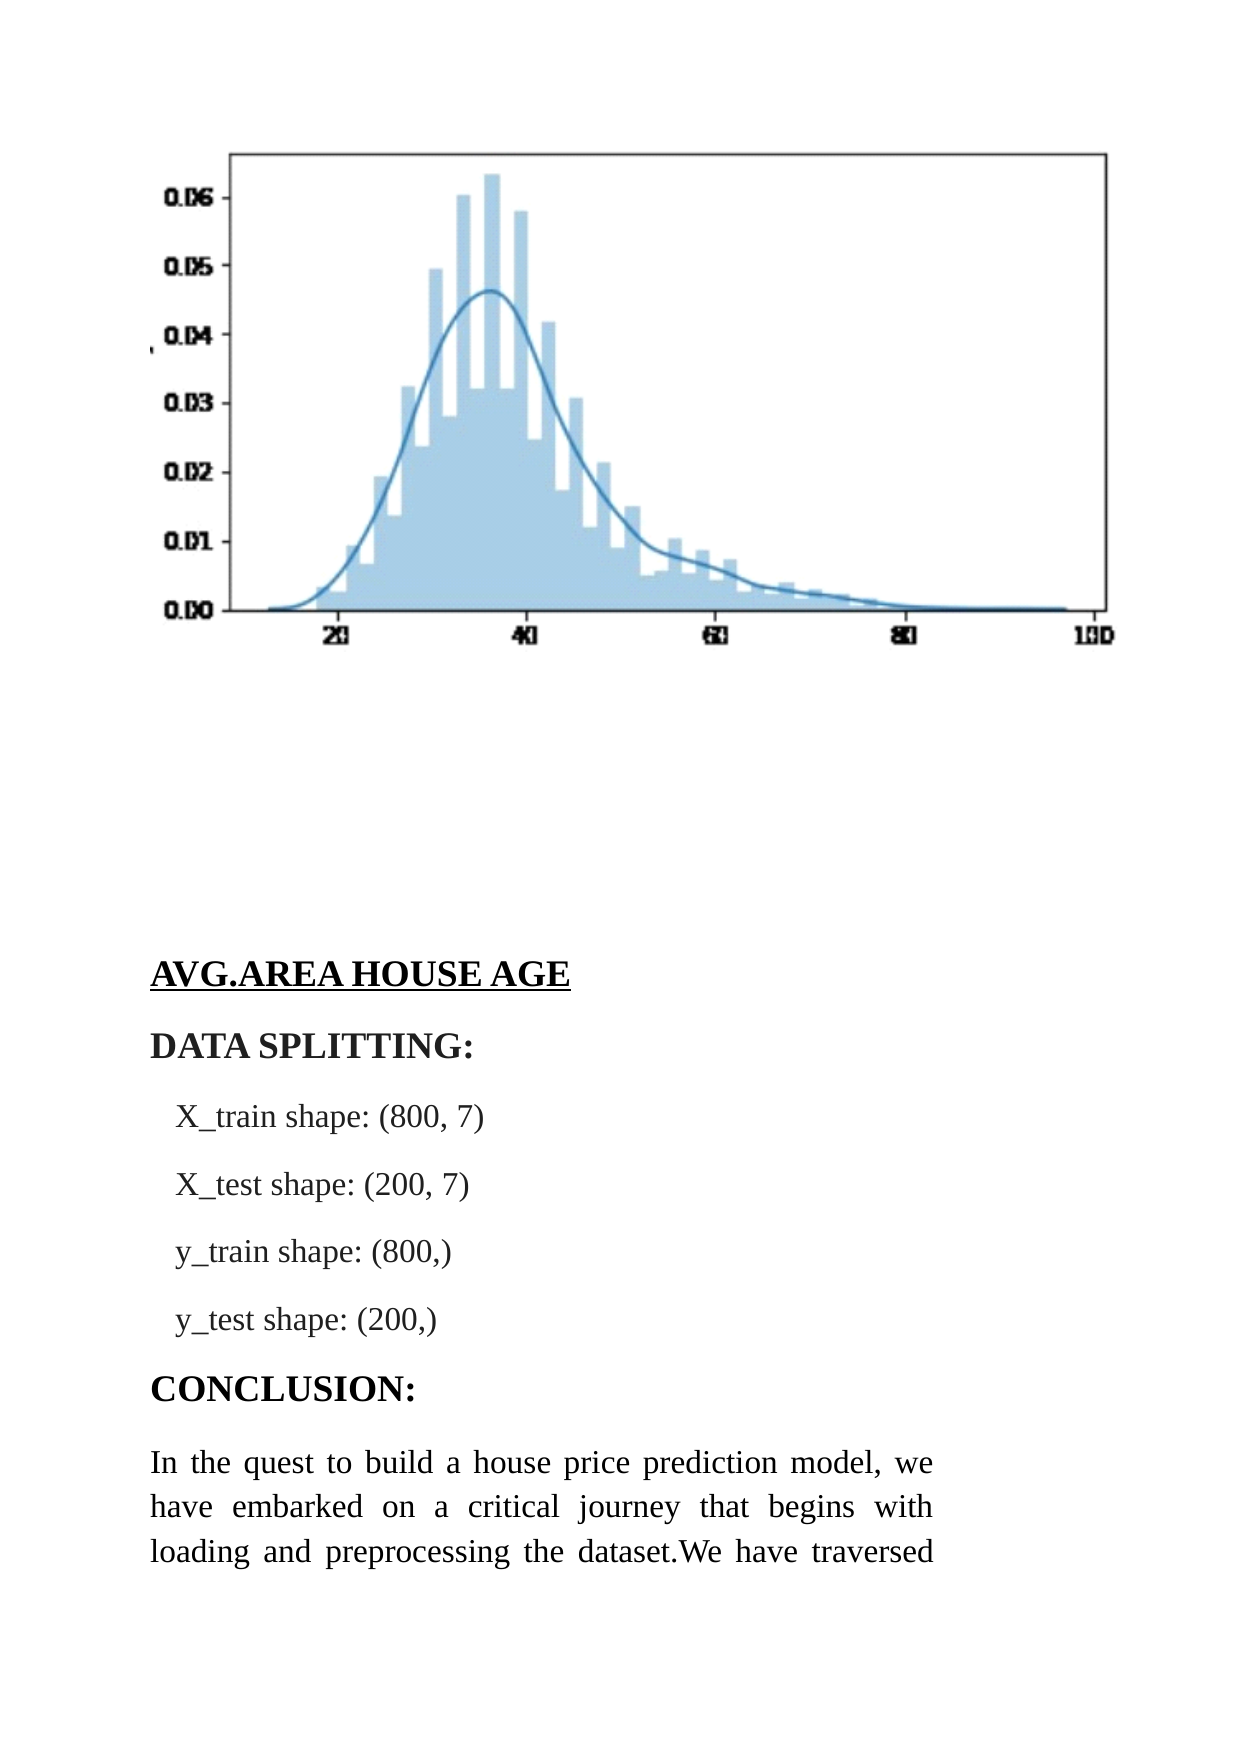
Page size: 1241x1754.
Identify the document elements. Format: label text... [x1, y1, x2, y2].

text CONCLUSION: [150, 1366, 1090, 1409]
text X_test shape: (200, 7) [175, 1164, 1090, 1202]
picture [150, 150, 1124, 652]
text DATA SPLITTING: [150, 1024, 1090, 1067]
text y_test shape: (200,) [175, 1299, 1090, 1337]
text X_train shape: (800, 7) [175, 1096, 1090, 1135]
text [150, 1443, 934, 1569]
text y_train shape: (800,) [175, 1231, 1090, 1270]
text AVG.AREA HOUSE AGE [150, 952, 1090, 995]
